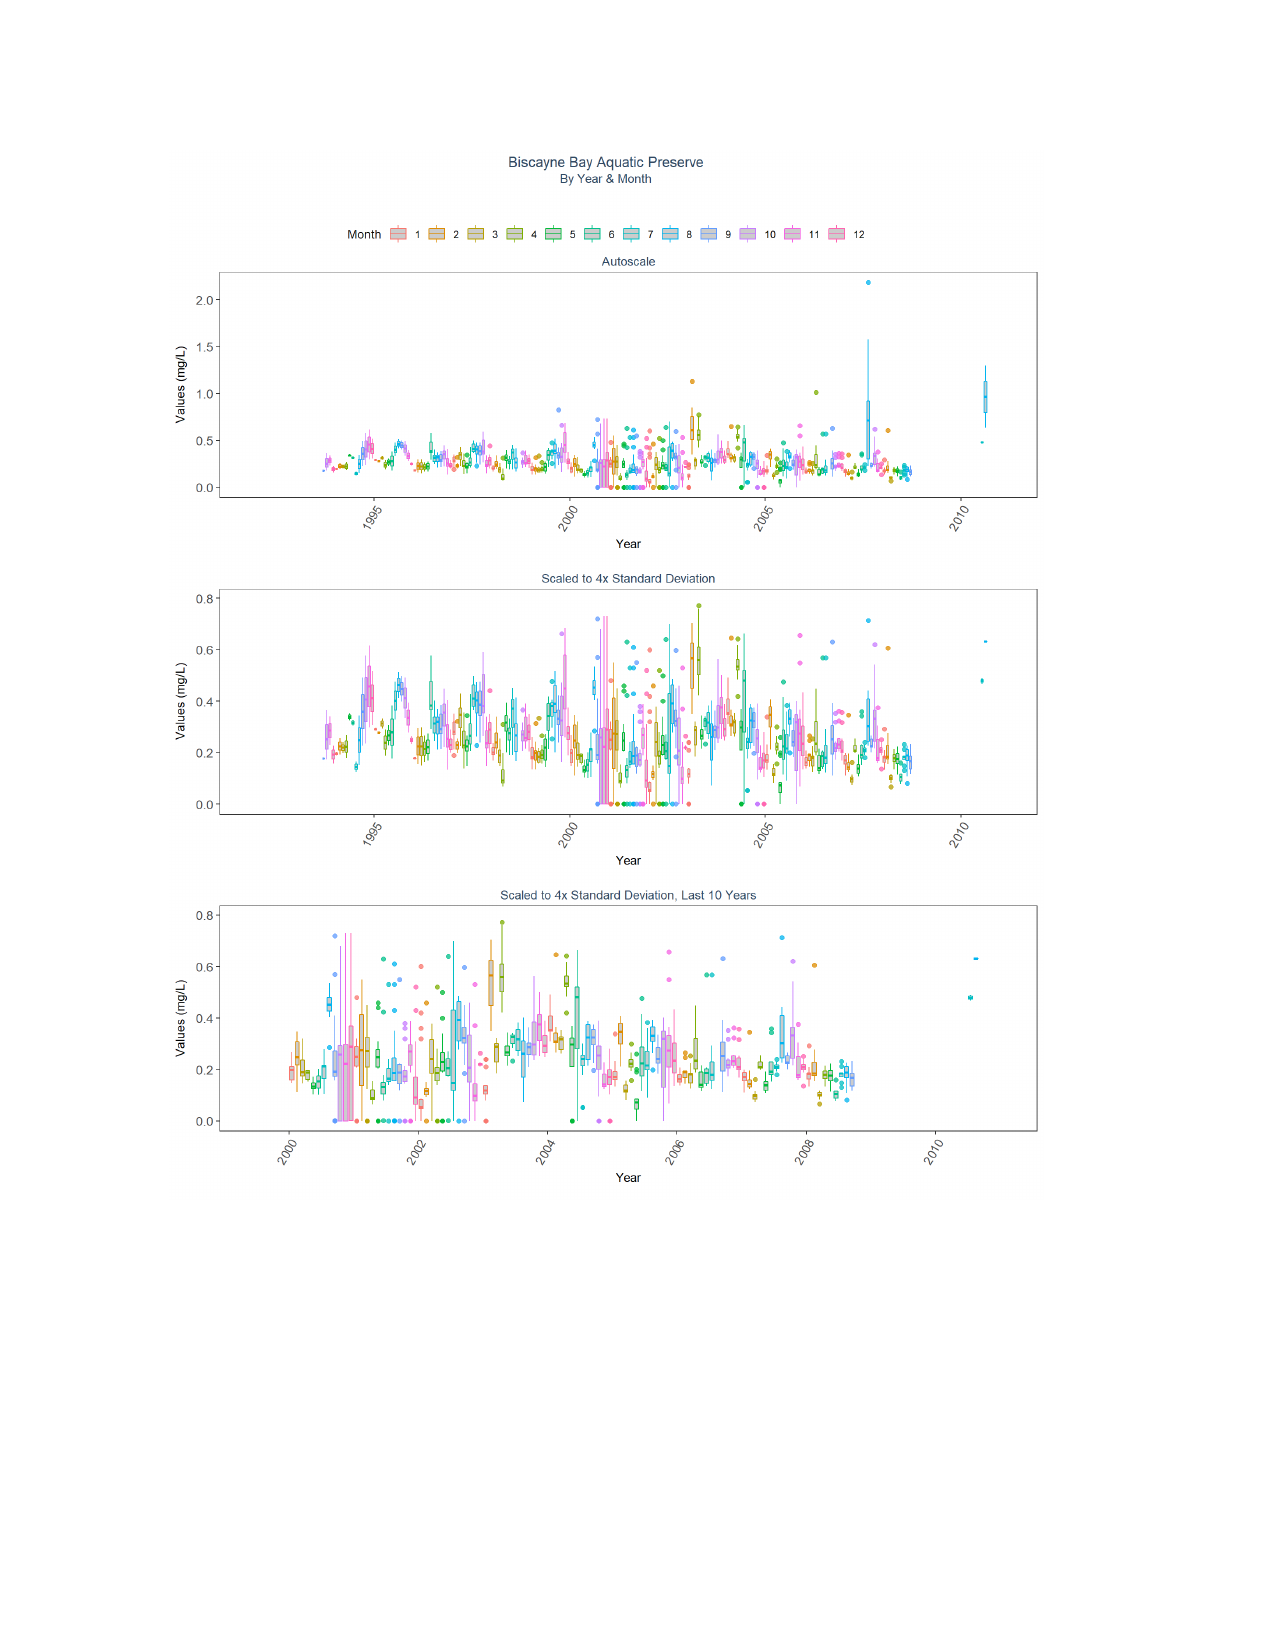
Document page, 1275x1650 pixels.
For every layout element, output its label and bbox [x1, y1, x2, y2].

picture [168, 150, 1044, 1200]
